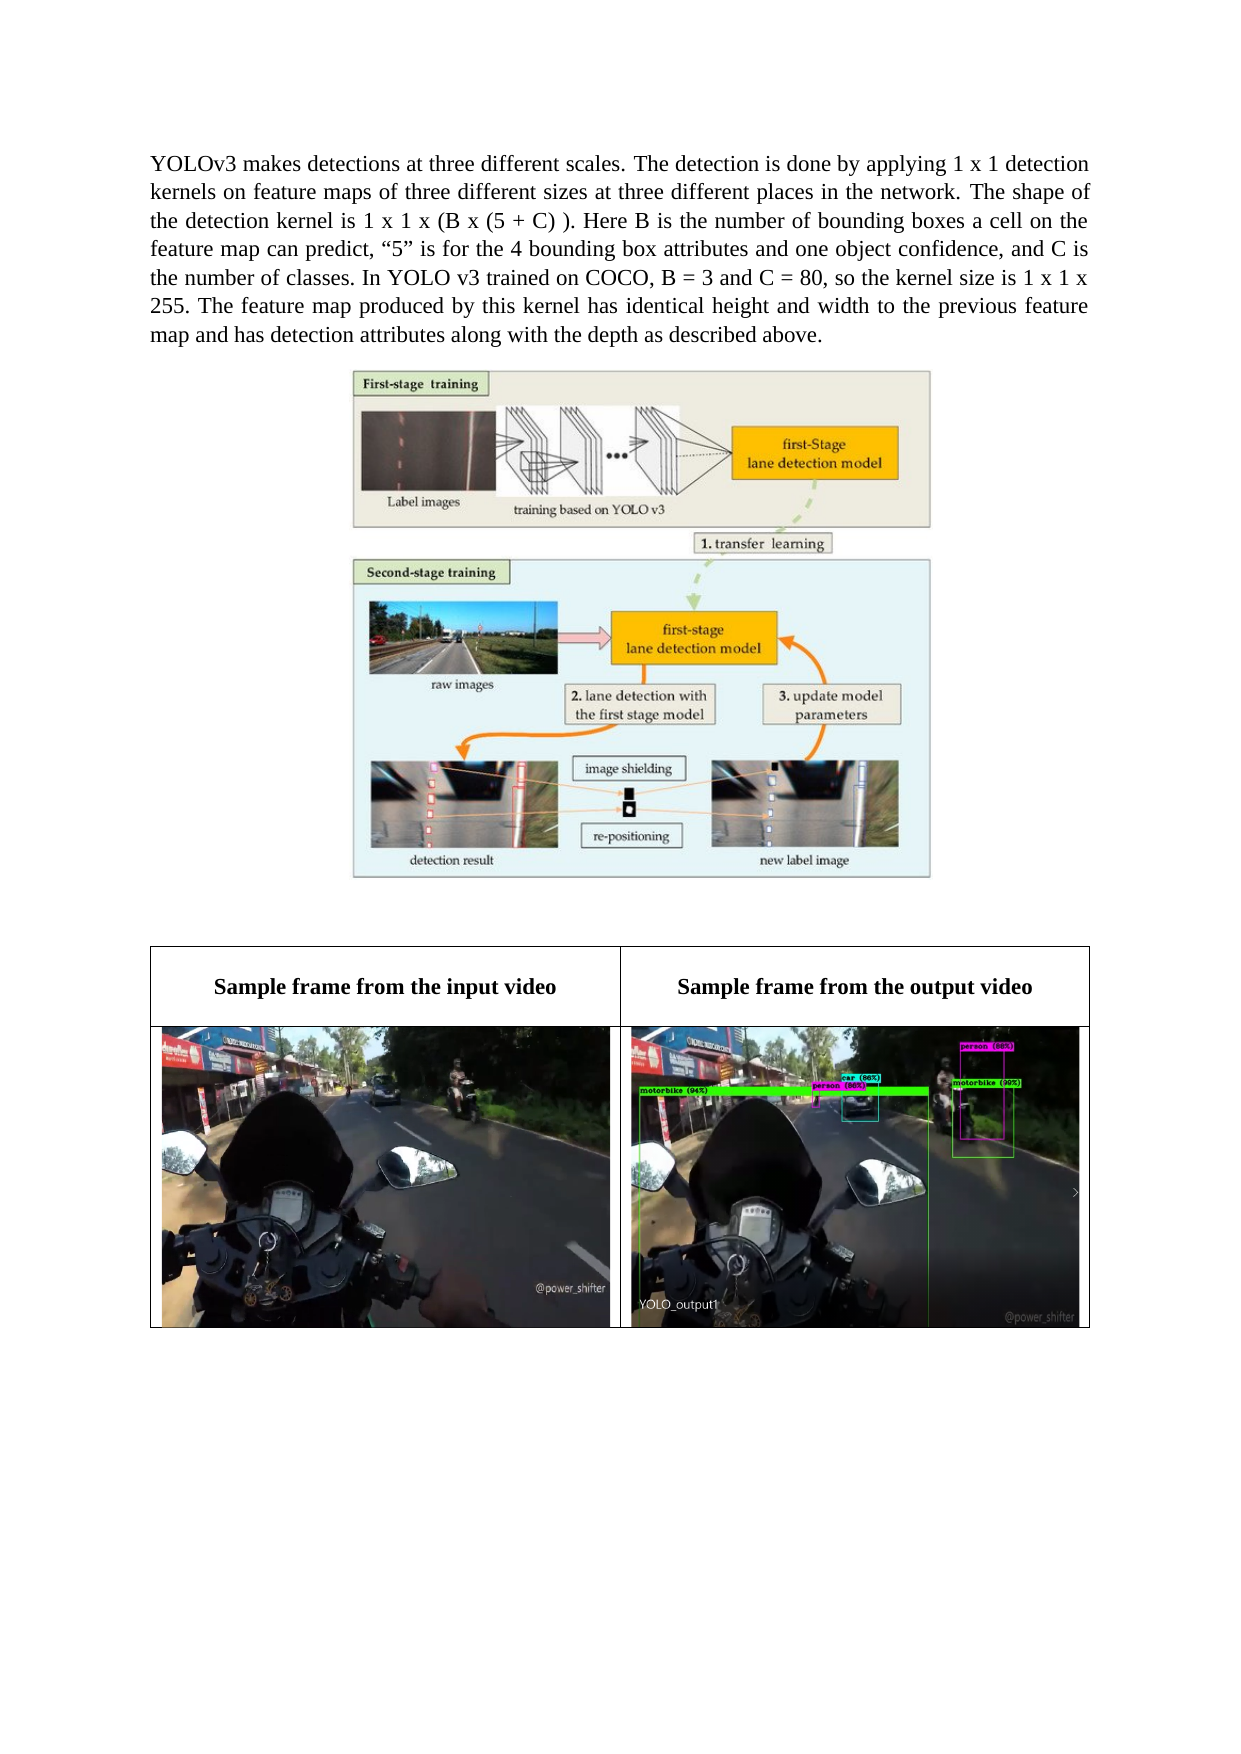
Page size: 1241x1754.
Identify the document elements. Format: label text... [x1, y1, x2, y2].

picture [161, 1027, 611, 1328]
table_header Sample frame from the input video [151, 947, 620, 1026]
table_cell [611, 1027, 620, 1327]
picture [631, 1027, 1080, 1327]
picture [348, 369, 933, 881]
table_cell [1080, 1027, 1089, 1327]
table_cell [151, 1027, 161, 1327]
table_header Sample frame from the output video [621, 947, 1089, 1026]
table_cell [621, 1027, 631, 1327]
text YOLOv3 makes detections at three different scales. The detection is done by applying 1 x 1 detection kernels on feature maps of three different sizes at three different places in the network. The shape of the detection kernel is 1 x 1 x (B x (5 + C) ). Here B is the number of bounding boxes a cell on the feature map can predict, “5” is for the 4 bounding box attributes and one object confidence, and C is the number of classes. In YOLO v3 trained on COCO, B = 3 and C = 80, so the kernel size is 1 x 1 x 255. The feature map produced by this kernel has identical height and width to the previous feature map and has detection attributes along with the depth as described above. [150, 150, 1090, 347]
